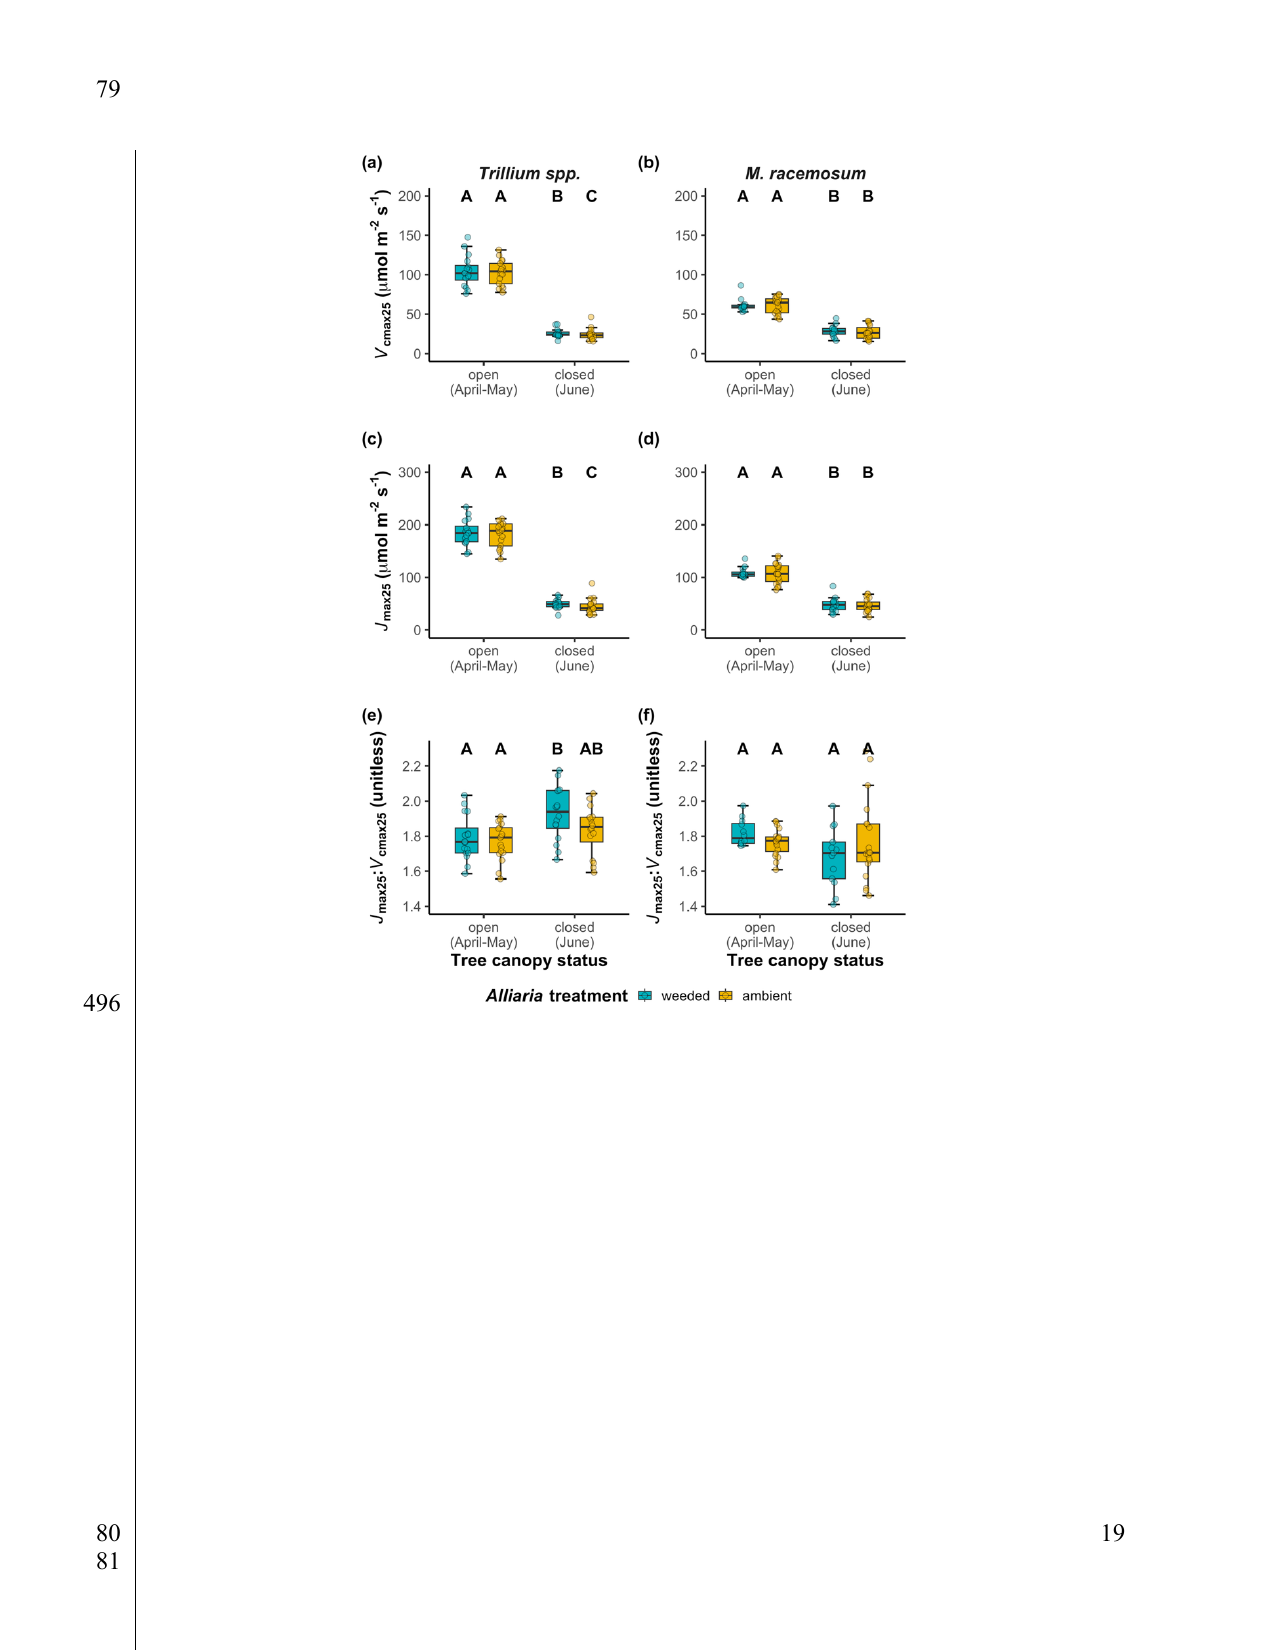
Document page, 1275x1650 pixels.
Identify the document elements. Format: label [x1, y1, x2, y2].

picture [362, 150, 914, 1012]
